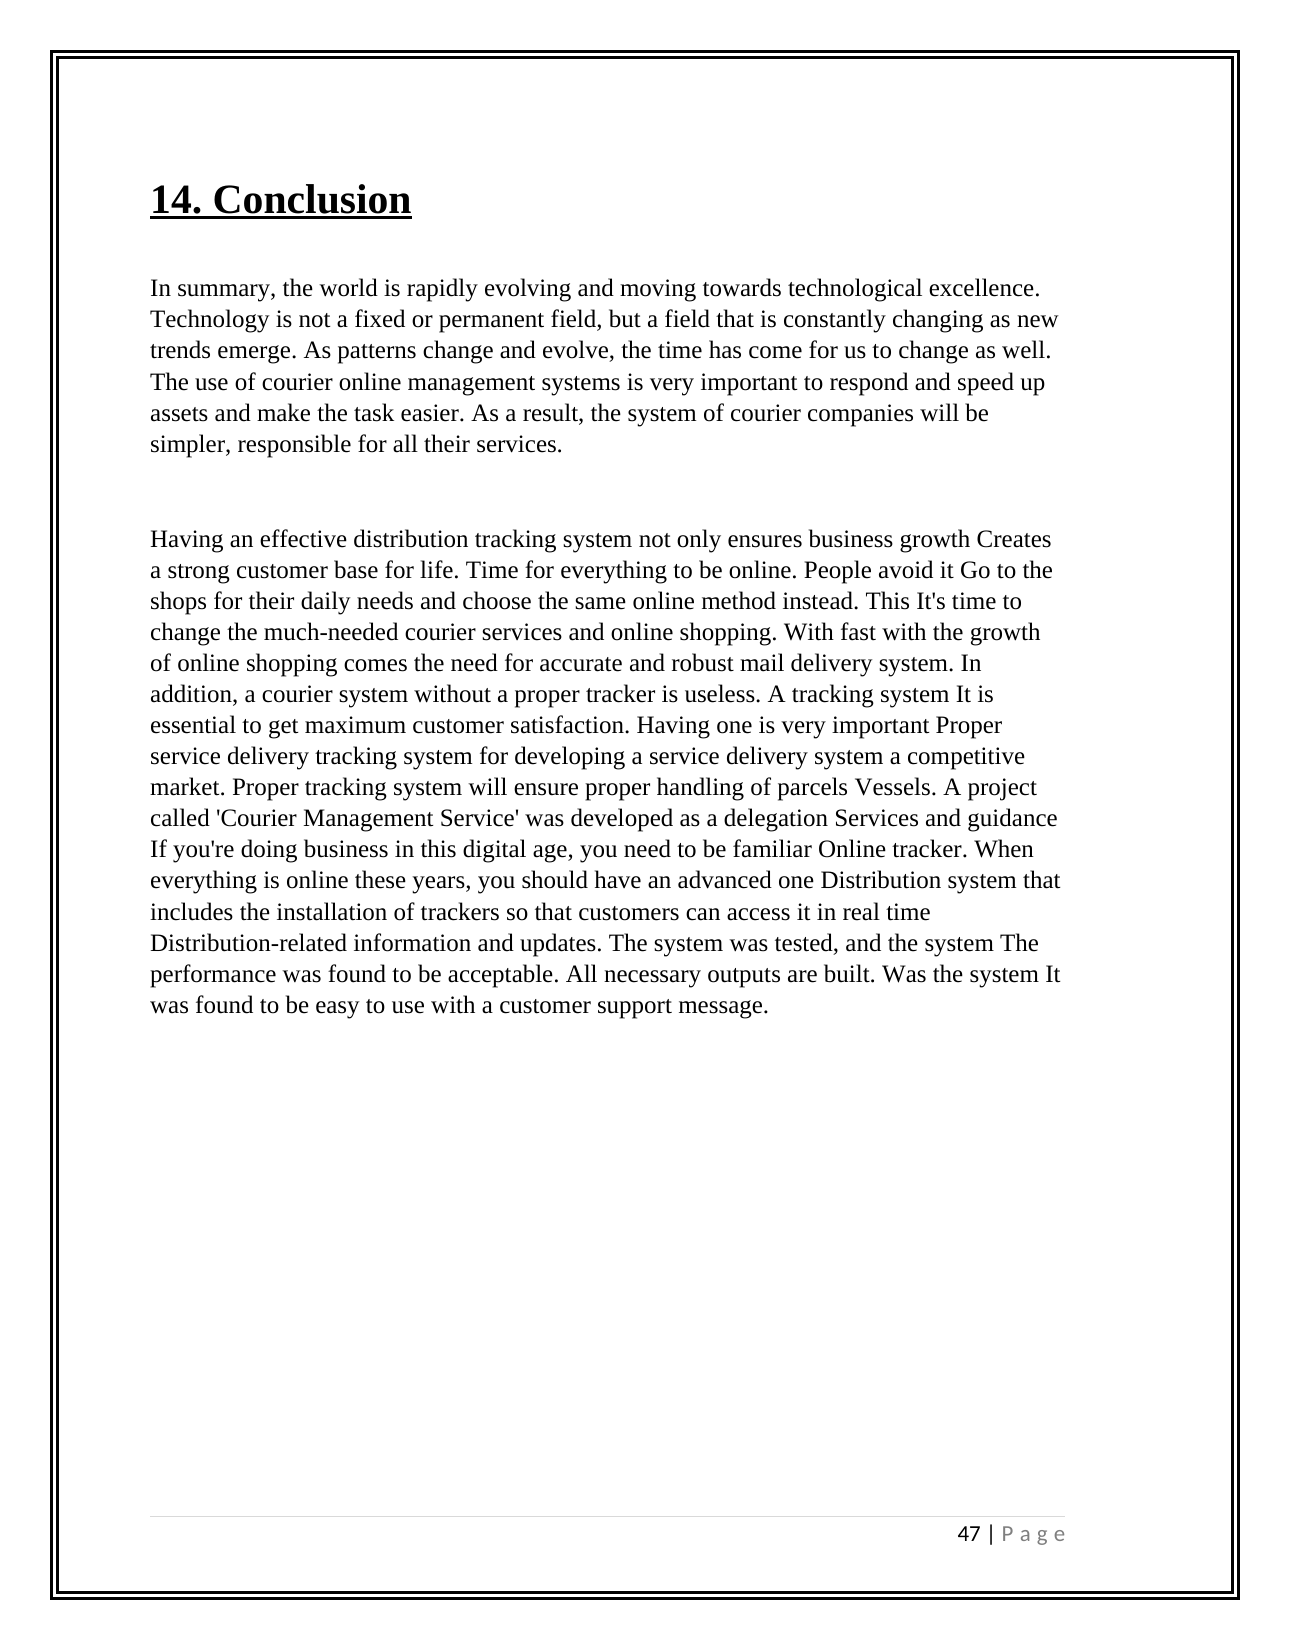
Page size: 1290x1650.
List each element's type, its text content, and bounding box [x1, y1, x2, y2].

subtitle 14. Conclusion [150, 175, 1065, 223]
text In summary, the world is rapidly evolving and moving towards technological excellence. Technology is not a fixed or permanent field, but a field that is constantly changing as new trends emerge. As patterns change and evolve, the time has come for us to change as well. The use of courier online management systems is very important to respond and speed up assets and make the task easier. As a result, the system of courier companies will be simpler, responsible for all their services. [150, 273, 1065, 457]
text Having an effective distribution tracking system not only ensures business growth Creates a strong customer base for life. Time for everything to be online. People avoid it Go to the shops for their daily needs and choose the same online method instead. This It's time to change the much-needed courier services and online shopping. With fast with the growth of online shopping comes the need for accurate and robust mail delivery system. In addition, a courier system without a proper tracker is useless. A tracking system It is essential to get maximum customer satisfaction. Having one is very important Proper service delivery tracking system for developing a service delivery system a competitive market. Proper tracking system will ensure proper handling of parcels Vessels. A project called 'Courier Management Service' was developed as a delegation Services and guidance If you're doing business in this digital age, you need to be familiar Online tracker. When everything is online these years, you should have an advanced one Distribution system that includes the installation of trackers so that customers can access it in real time Distribution-related information and updates. The system was tested, and the system The performance was found to be acceptable. All necessary outputs are built. Was the system It was found to be easy to use with a customer support message. [150, 524, 1065, 1018]
